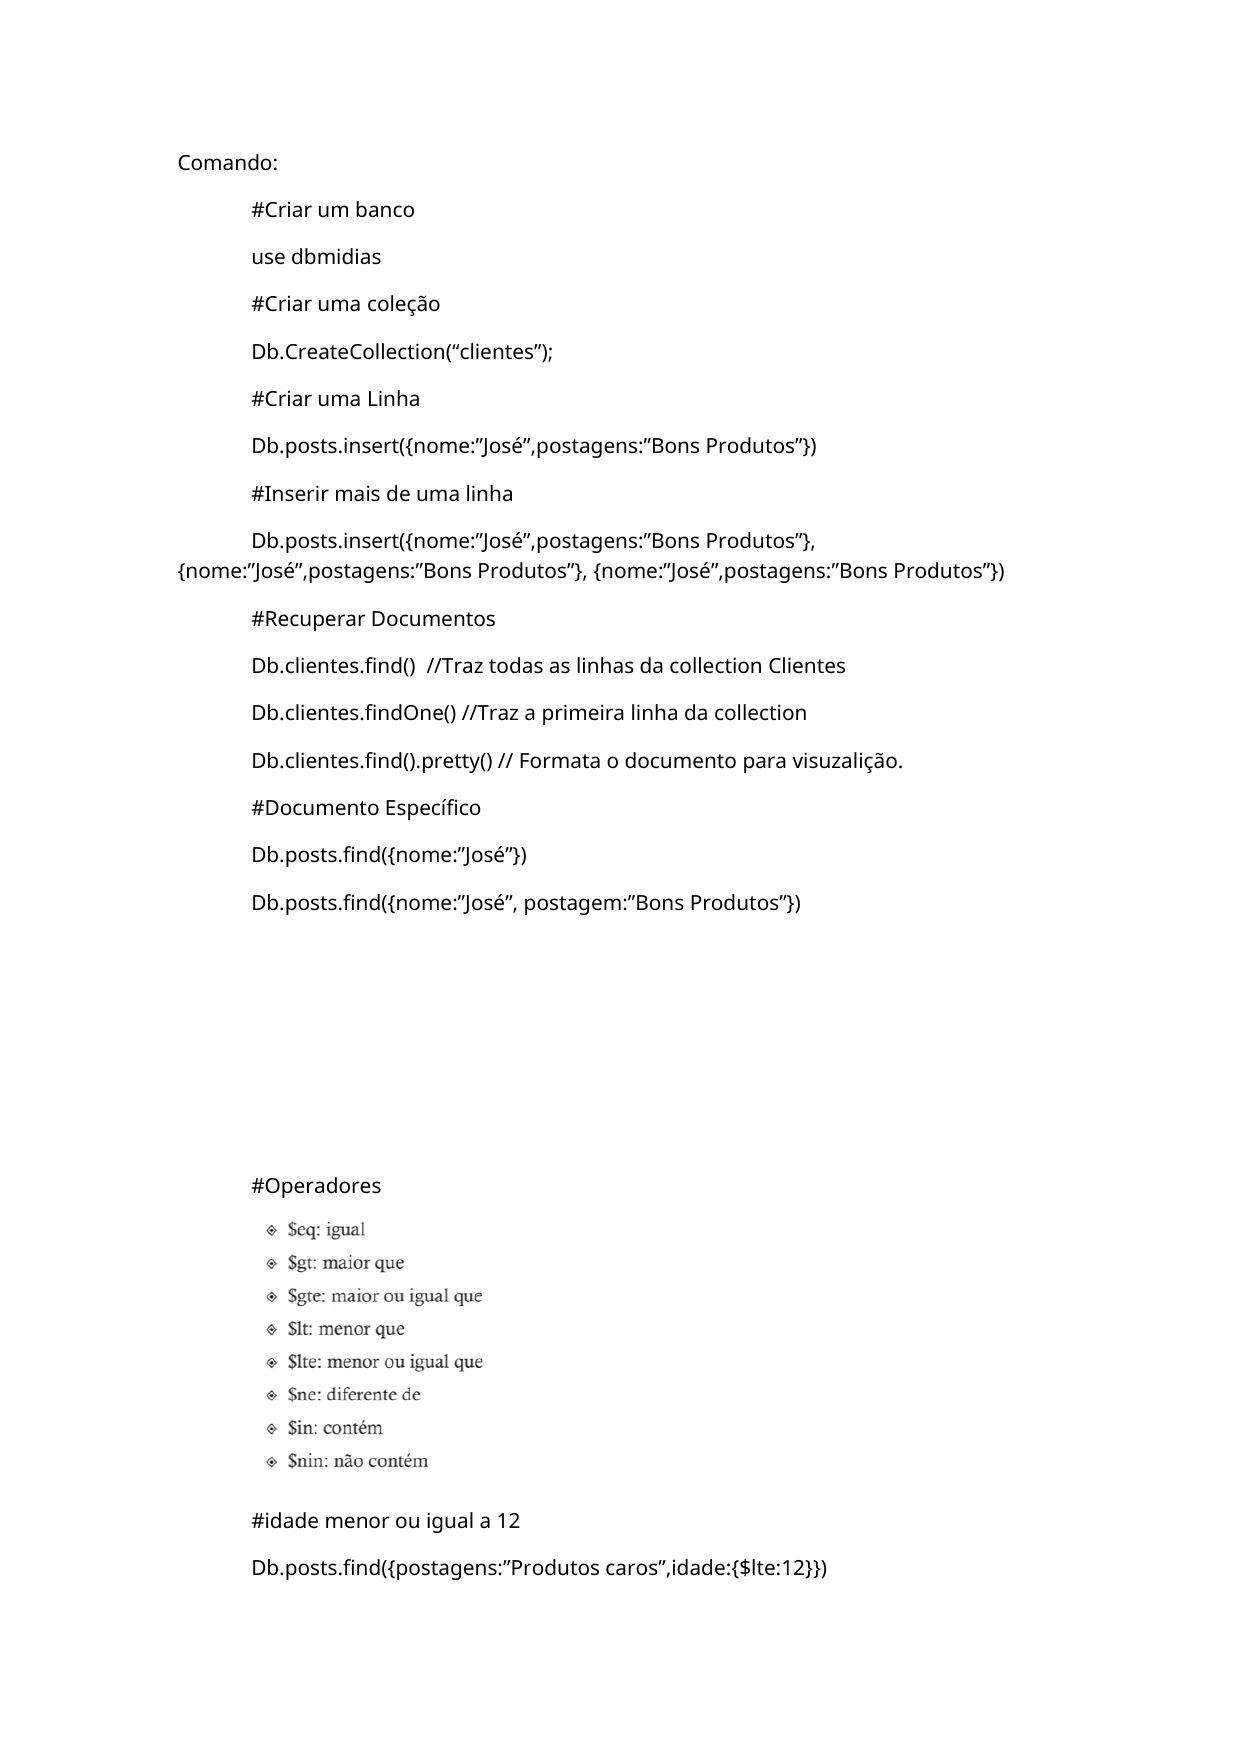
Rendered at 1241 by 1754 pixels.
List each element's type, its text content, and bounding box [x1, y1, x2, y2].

text #Inserir mais de uma linha [177, 479, 1063, 507]
text Db.clientes.findOne() //Traz a primeira linha da collection [177, 698, 1063, 727]
text use dbmidias [177, 242, 1063, 271]
text Db.clientes.find().pretty() // Formata o documento para visuzalição. [177, 746, 1063, 774]
text Comando: [177, 148, 1063, 176]
text Db.posts.find({nome:”José”}) [177, 840, 1063, 869]
text #Recuperar Documentos [177, 604, 1063, 632]
text Db.posts.insert({nome:”José”,postagens:”Bons Produtos”}, {nome:”José”,postagens:”Bons Produtos”}, {nome:”José”,postagens:”Bons Produtos”}) [177, 526, 1063, 585]
text Db.posts.find({postagens:”Produtos caros”,idade:{$lte:12}}) [177, 1553, 1063, 1582]
text #idade menor ou igual a 12 [177, 1506, 1063, 1534]
text #Operadores [177, 1171, 1063, 1200]
picture [251, 1218, 487, 1488]
text #Criar um banco [177, 195, 1063, 223]
text Db.CreateCollection(“clientes”); [177, 337, 1063, 365]
text Db.clientes.find() //Traz todas as linhas da collection Clientes [177, 651, 1063, 679]
text Db.posts.insert({nome:”José”,postagens:”Bons Produtos”}) [177, 431, 1063, 460]
text #Documento Específico [177, 793, 1063, 821]
text Db.posts.find({nome:”José”, postagem:”Bons Produtos”}) [177, 888, 1063, 916]
text #Criar uma Linha [177, 384, 1063, 412]
text #Criar uma coleção [177, 289, 1063, 318]
